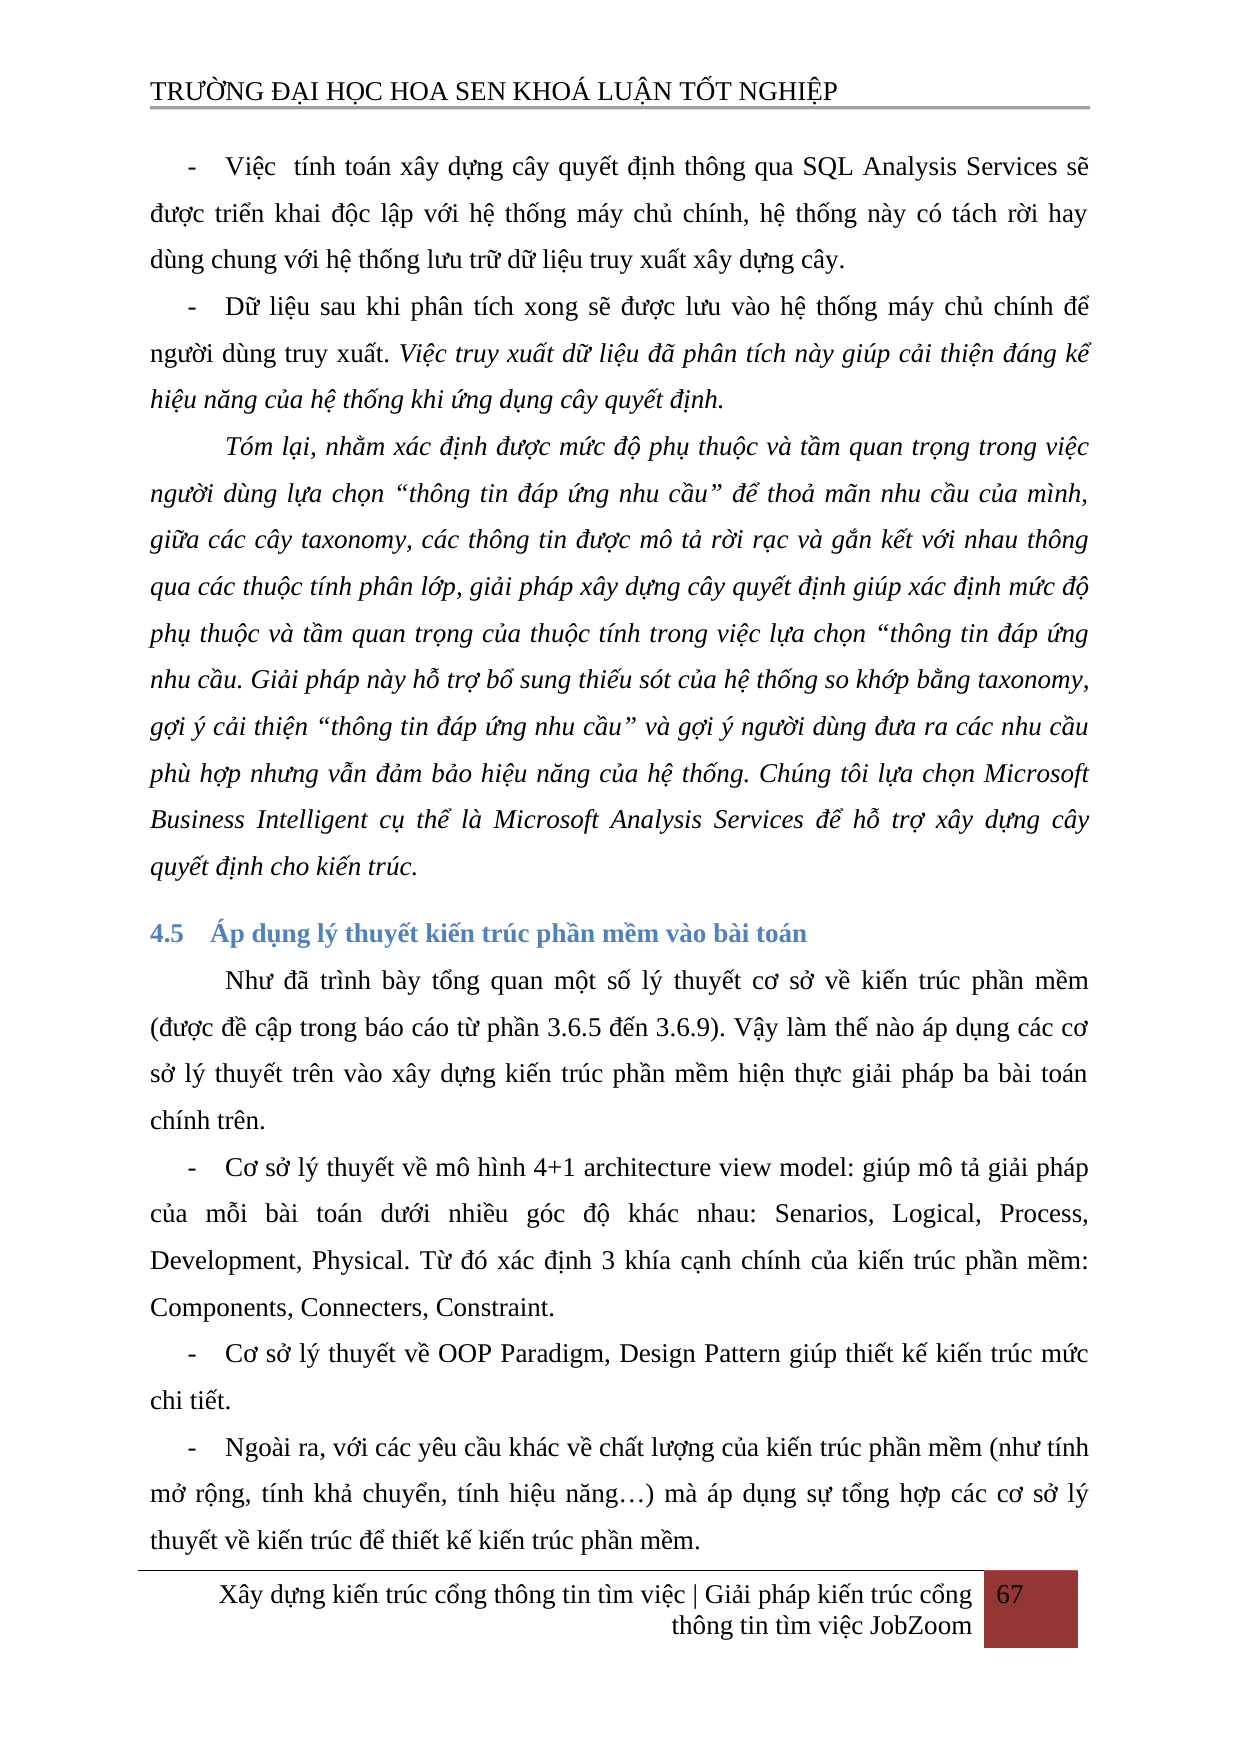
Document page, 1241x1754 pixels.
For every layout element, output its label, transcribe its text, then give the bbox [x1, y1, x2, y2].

list Việc tính toán xây dựng cây quyết định thông qua SQL Analysis Services sẽ được triển khai độc lập với hệ thống máy chủ chính, hệ thống này có tách rời hay dùng chung với hệ thống lưu trữ dữ liệu truy xuất xây dựng cây. [150, 150, 1090, 274]
text Như đã trình bày tổng quan một số lý thuyết cơ sở về kiến trúc phần mềm (được đề cập trong báo cáo từ phần 3.6.5 đến 3.6.9). Vậy làm thế nào áp dụng các cơ sở lý thuyết trên vào xây dựng kiến trúc phần mềm hiện thực giải pháp ba bài toán chính trên. [150, 964, 1090, 1135]
list Tóm lại, nhằm xác định được mức độ phụ thuộc và tầm quan trọng trong việc người dùng lựa chọn “thông tin đáp ứng nhu cầu” để thoả mãn nhu cầu của mình, giữa các cây taxonomy, các thông tin được mô tả rời rạc và gắn kết với nhau thông qua các thuộc tính phân lớp, giải pháp xây dựng cây quyết định giúp xác định mức độ phụ thuộc và tầm quan trọng của thuộc tính trong việc lựa chọn “thông tin đáp ứng nhu cầu. Giải pháp này hỗ trợ bổ sung thiếu sót của hệ thống so khớp bằng taxonomy, gợi ý cải thiện “thông tin đáp ứng nhu cầu” và gợi ý người dùng đưa ra các nhu cầu phù hợp nhưng vẫn đảm bảo hiệu năng của hệ thống. Chúng tôi lựa chọn Microsoft Business Intelligent cụ thể là Microsoft Analysis Services để hỗ trợ xây dựng cây quyết định cho kiến trúc. [150, 430, 1090, 881]
list Ngoài ra, với các yêu cầu khác về chất lượng của kiến trúc phần mềm (như tính mở rộng, tính khả chuyển, tính hiệu năng…) mà áp dụng sự tổng hợp các cơ sở lý thuyết về kiến trúc để thiết kế kiến trúc phần mềm. [150, 1431, 1090, 1555]
list Cơ sở lý thuyết về OOP Paradigm, Design Pattern giúp thiết kế kiến trúc mức chi tiết. [150, 1337, 1090, 1415]
list Dữ liệu sau khi phân tích xong sẽ được lưu vào hệ thống máy chủ chính để người dùng truy xuất. Việc truy xuất dữ liệu đã phân tích này giúp cải thiện đáng kể hiệu năng của hệ thống khi ứng dụng cây quyết định. [150, 290, 1090, 414]
list Cơ sở lý thuyết về mô hình 4+1 architecture view model: giúp mô tả giải pháp của mỗi bài toán dưới nhiều góc độ khác nhau: Senarios, Logical, Process, Development, Physical. Từ đó xác định 3 khía cạnh chính của kiến trúc phần mềm: Components, Connecters, Constraint. [150, 1151, 1090, 1322]
subtitle Áp dụng lý thuyết kiến trúc phần mềm vào bài toán [150, 917, 1090, 949]
